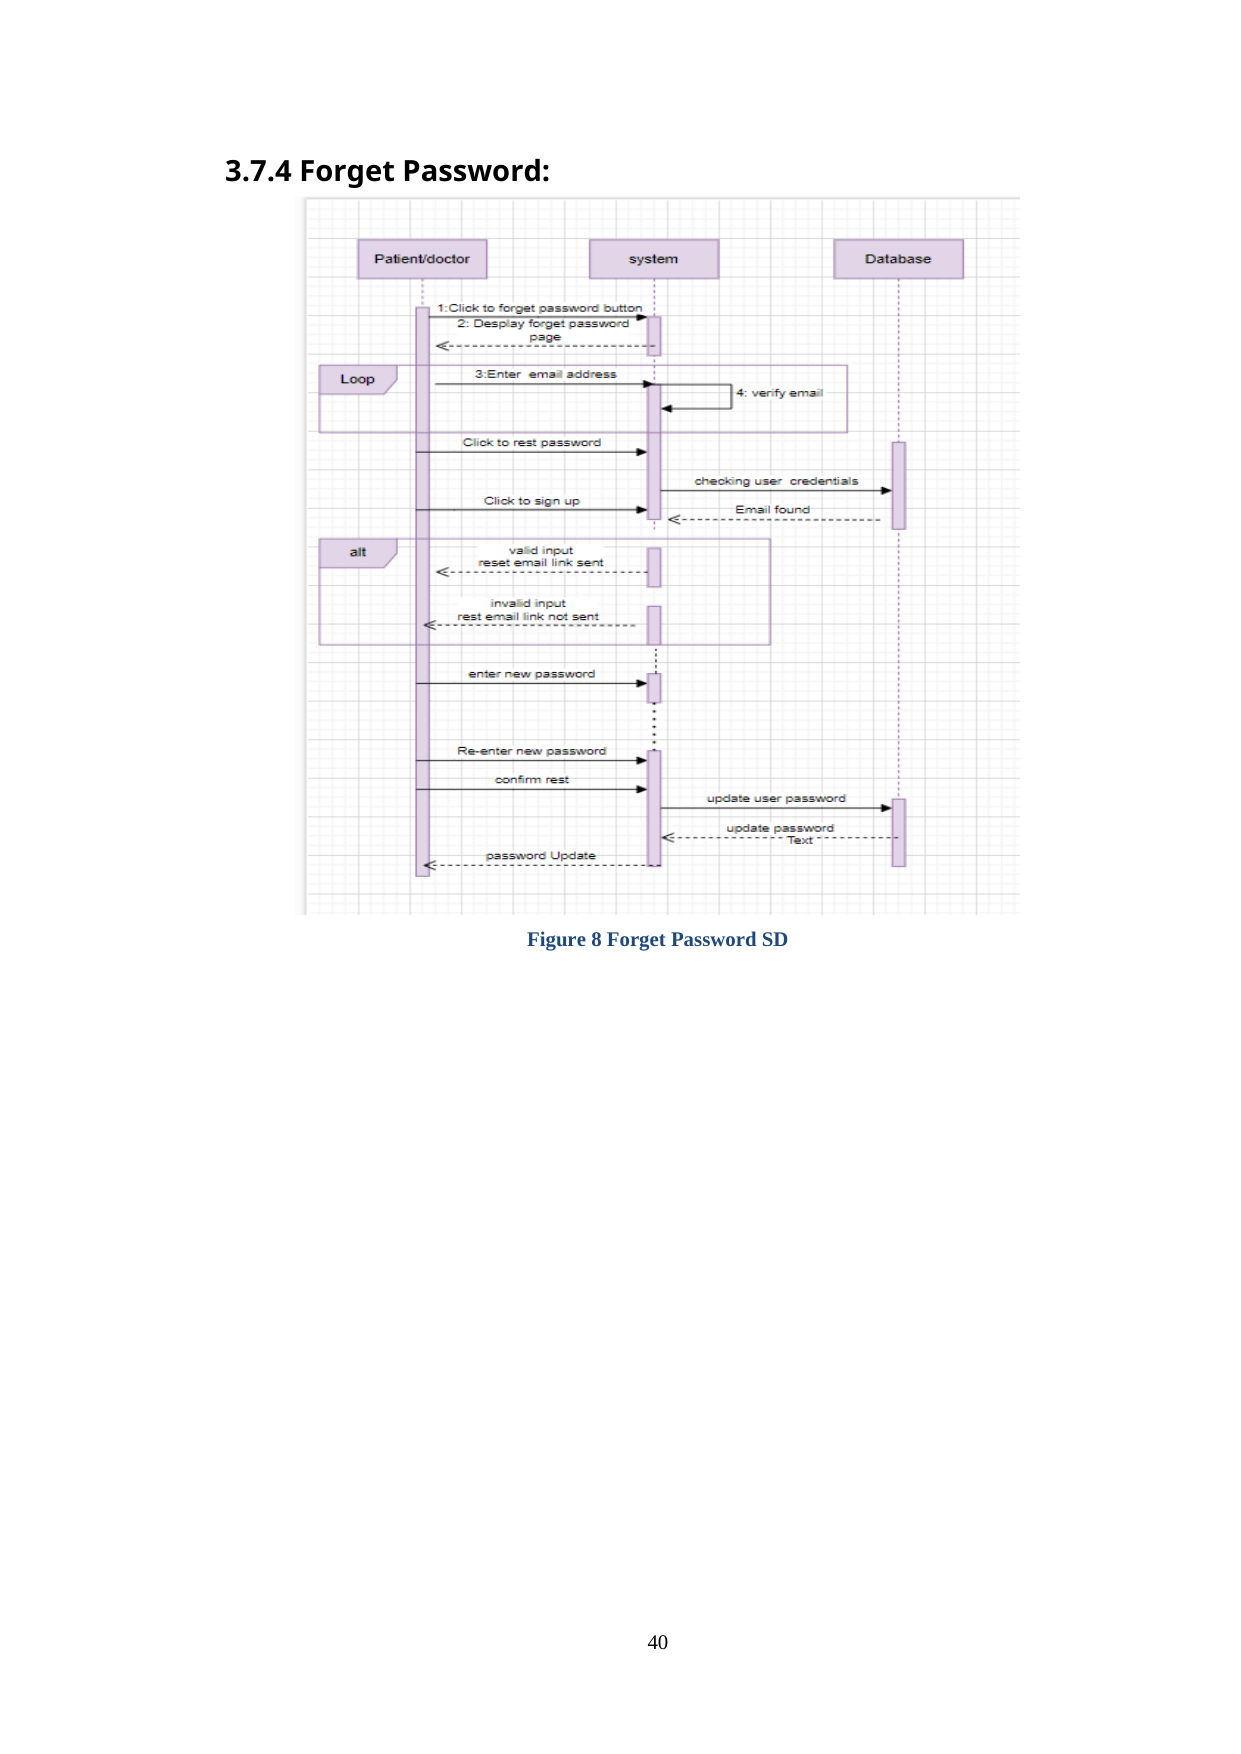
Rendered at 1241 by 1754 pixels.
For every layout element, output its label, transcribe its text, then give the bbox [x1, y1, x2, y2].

text Figure 8 Forget Password SD [225, 927, 1090, 951]
subtitle 3.7.4 Forget Password: [225, 150, 1090, 190]
picture [295, 196, 1020, 915]
